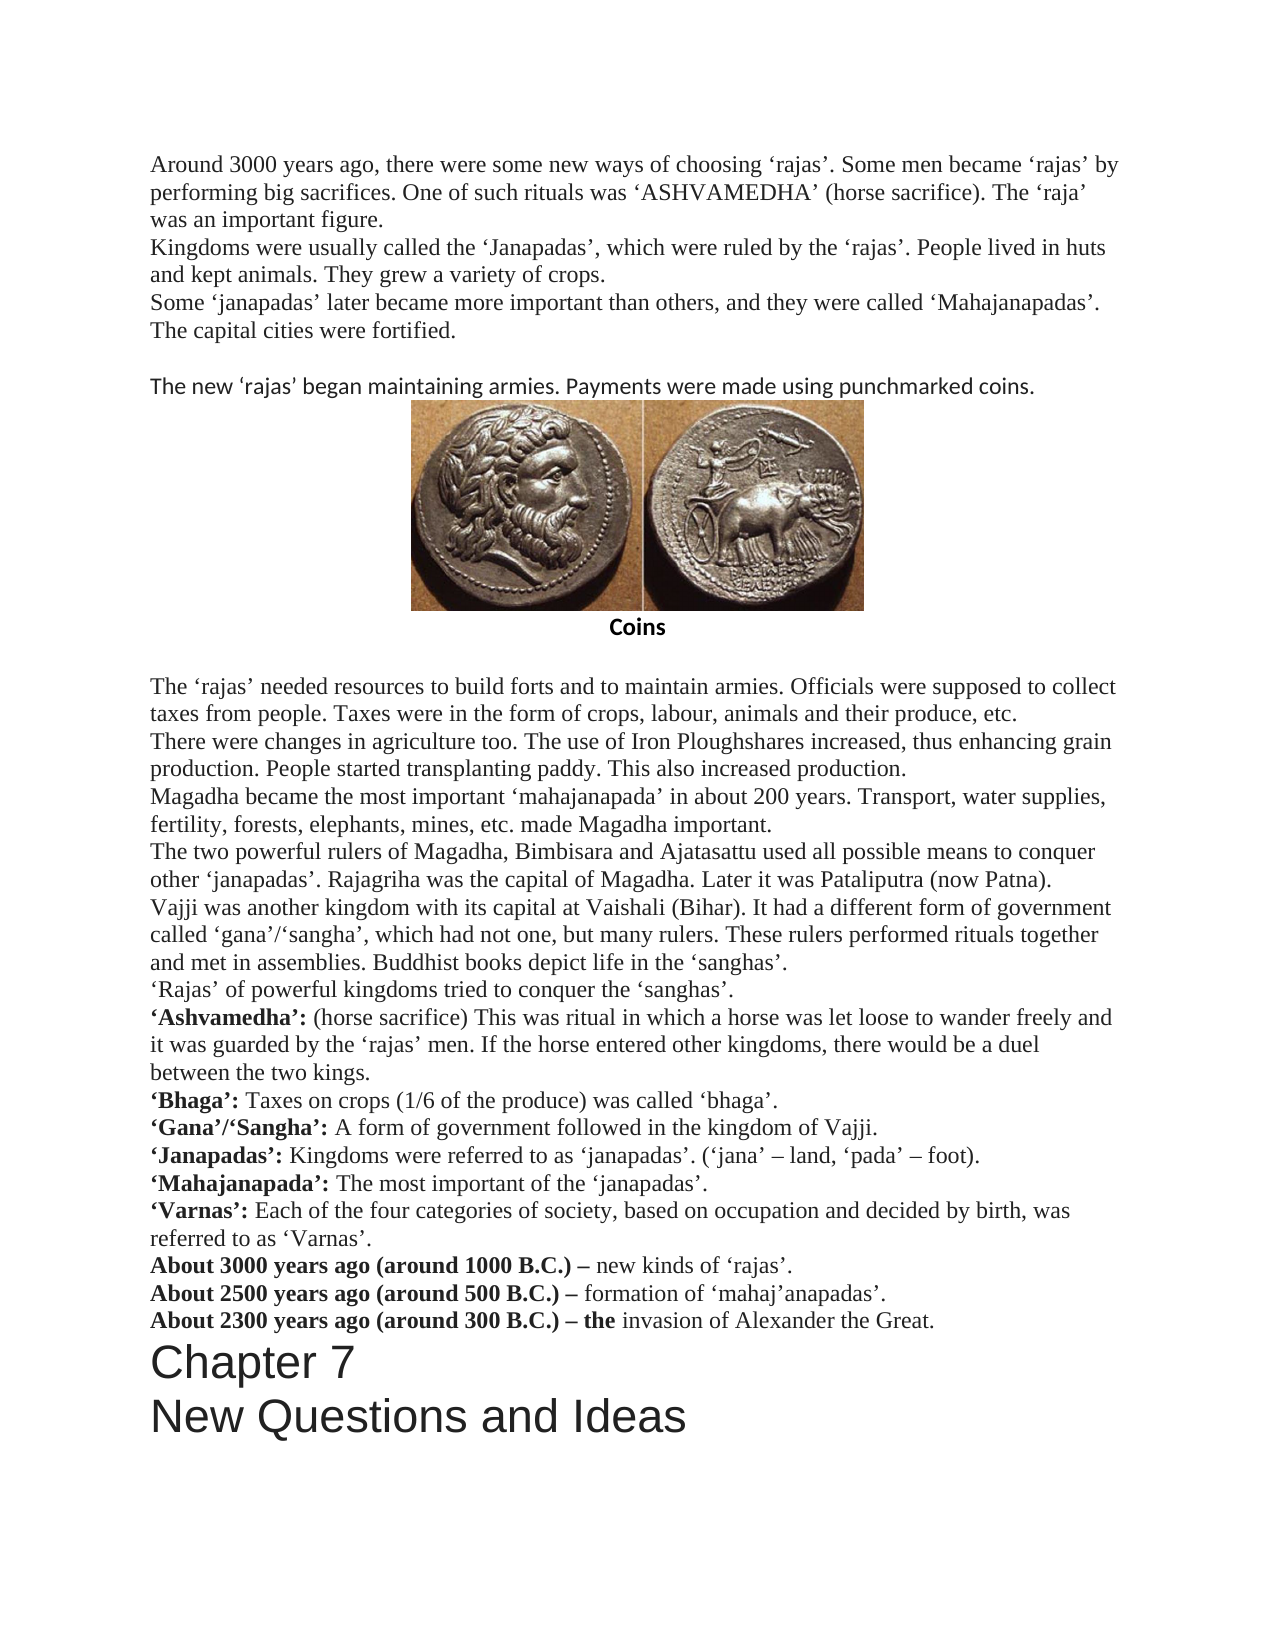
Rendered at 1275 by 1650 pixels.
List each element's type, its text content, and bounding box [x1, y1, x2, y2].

text There were changes in agriculture too. The use of Iron Ploughshares increased, thus enhancing grain production. People started transplanting paddy. This also increased production. [150, 727, 1125, 782]
text The new ‘rajas’ began maintaining armies. Payments were made using punchmarked coins. [150, 371, 1125, 400]
text ‘Rajas’ of powerful kingdoms tried to conquer the ‘sanghas’. [150, 975, 1125, 1003]
text About 2300 years ago (around 300 B.C.) – the invasion of Alexander the Great. [150, 1307, 1125, 1334]
text The ‘rajas’ needed resources to build forts and to maintain armies. Officials were supposed to collect taxes from people. Taxes were in the form of crops, labour, animals and their produce, etc. [150, 672, 1125, 727]
text Around 3000 years ago, there were some new ways of choosing ‘rajas’. Some men became ‘rajas’ by performing big sacrifices. One of such rituals was ‘ASHVAMEDHA’ (horse sacrifice). The ‘raja’ was an important figure. [150, 150, 1125, 233]
text Coins [150, 611, 1125, 641]
text ‘Gana’/‘Sangha’: A form of government followed in the kingdom of Vajji. [150, 1113, 1125, 1141]
text ‘Varnas’: Each of the four categories of society, based on occupation and decided by birth, was referred to as ‘Varnas’. [150, 1196, 1125, 1251]
text Some ‘janapadas’ later became more important than others, and they were called ‘Mahajanapadas’. The capital cities were fortified. [150, 288, 1125, 343]
text ‘Mahajanapada’: The most important of the ‘janapadas’. [150, 1168, 1125, 1196]
text ‘Ashvamedha’: (horse sacrifice) This was ritual in which a horse was let loose to wander freely and it was guarded by the ‘rajas’ men. If the horse entered other kingdoms, there would be a duel between the two kings. [150, 1003, 1125, 1086]
text About 3000 years ago (around 1000 B.C.) – new kinds of ‘rajas’. [150, 1251, 1125, 1279]
text The two powerful rulers of Magadha, Bimbisara and Ajatasattu used all possible means to conquer other ‘janapadas’. Rajagriha was the capital of Magadha. Later it was Pataliputra (now Patna). [150, 837, 1125, 892]
text Kingdoms were usually called the ‘Janapadas’, which were ruled by the ‘rajas’. People lived in huts and kept animals. They grew a variety of crops. [150, 233, 1125, 288]
text About 2500 years ago (around 500 B.C.) – formation of ‘mahaj’anapadas’. [150, 1279, 1125, 1307]
text ‘Bhaga’: Taxes on crops (1/6 of the produce) was called ‘bhaga’. [150, 1086, 1125, 1113]
text Magadha became the most important ‘mahajanapada’ in about 200 years. Transport, water supplies, fertility, forests, elephants, mines, etc. made Magadha important. [150, 782, 1125, 837]
text New Questions and Ideas [150, 1388, 1125, 1442]
text Chapter 7 [150, 1334, 1125, 1388]
text ‘Janapadas’: Kingdoms were referred to as ‘janapadas’. (‘jana’ – land, ‘pada’ – foot). [150, 1141, 1125, 1168]
text Vajji was another kingdom with its capital at Vaishali (Bihar). It had a different form of government called ‘gana’/‘sangha’, which had not one, but many rulers. These rulers performed rituals together and met in assemblies. Buddhist books depict life in the ‘sanghas’. [150, 892, 1125, 975]
